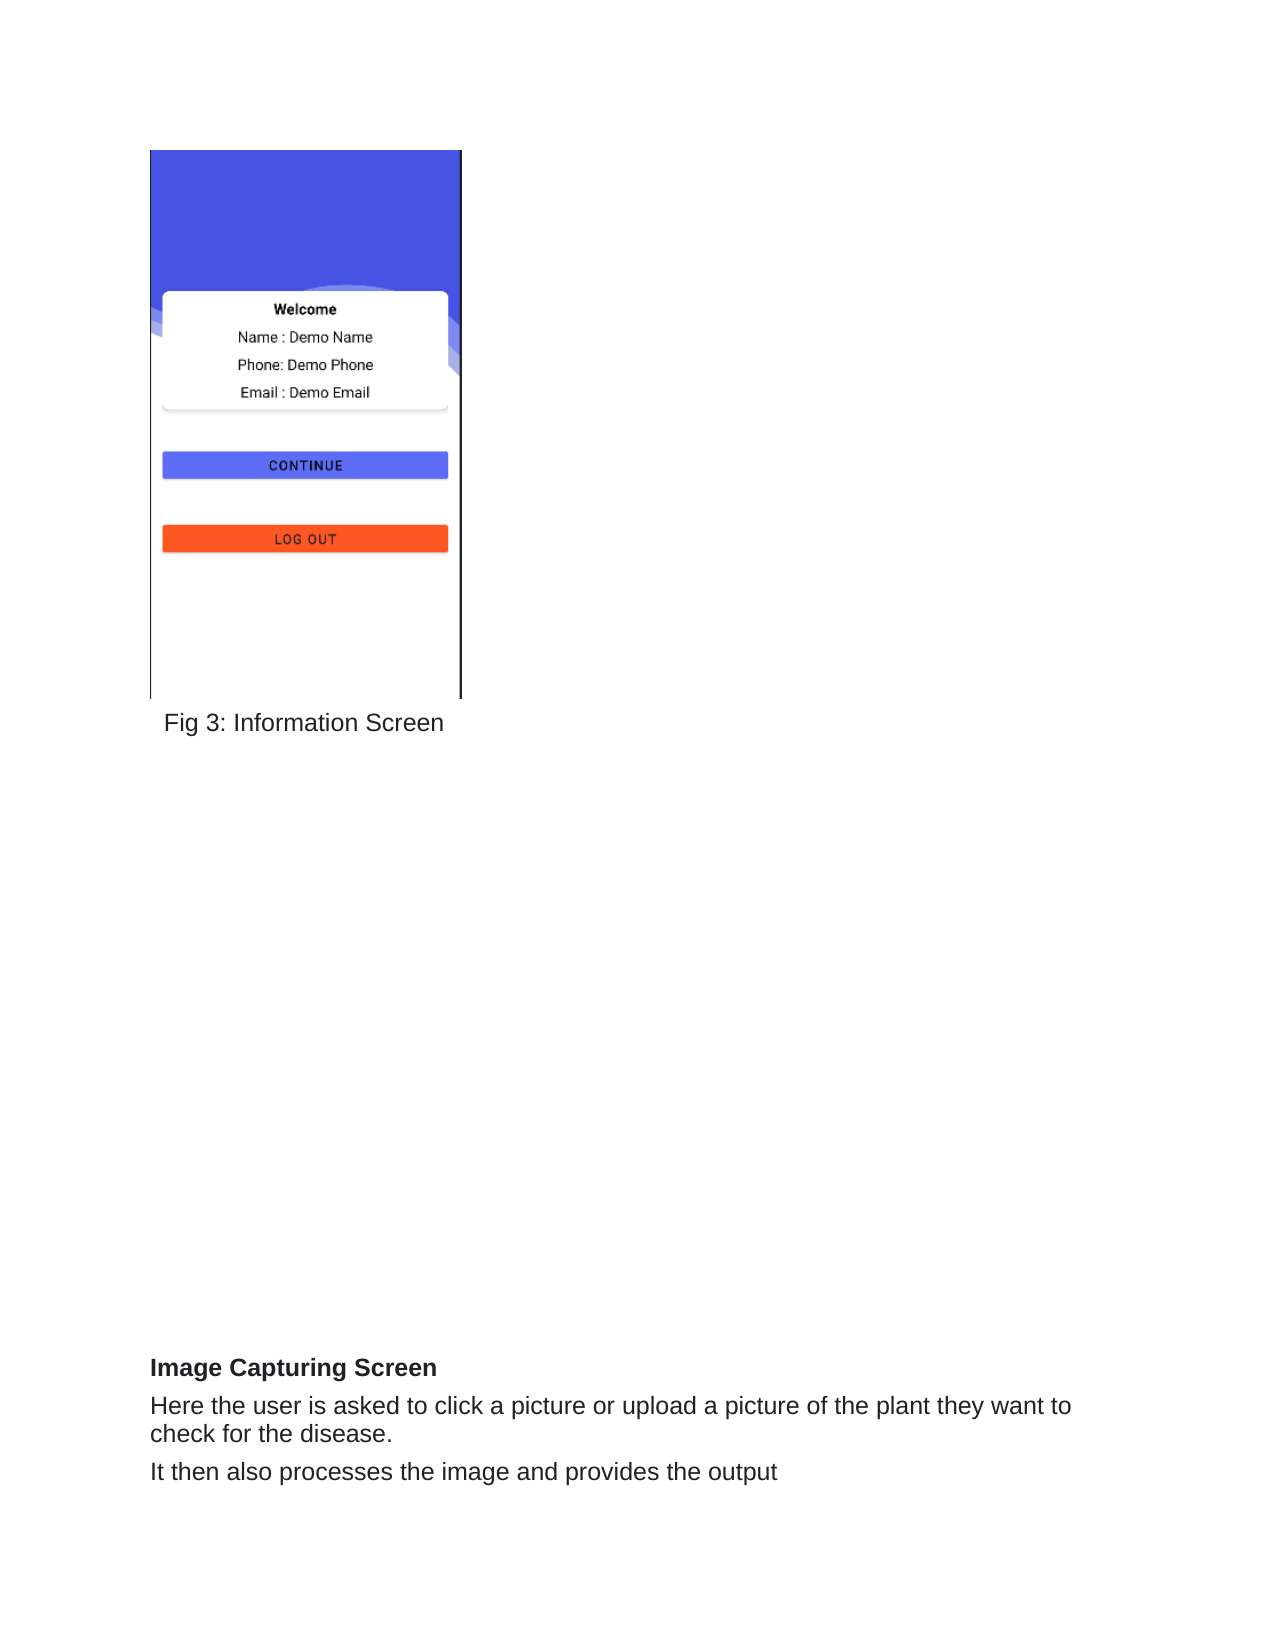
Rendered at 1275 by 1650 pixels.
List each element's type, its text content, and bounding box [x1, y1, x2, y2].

text It then also processes the image and provides the output [150, 1457, 1125, 1486]
text Image Capturing Screen [150, 1353, 1125, 1382]
text Here the user is asked to click a picture or upload a picture of the plant they want to check for the disease. [150, 1391, 1125, 1448]
picture [150, 150, 462, 699]
text Fig 3: Information Screen [150, 708, 1125, 737]
